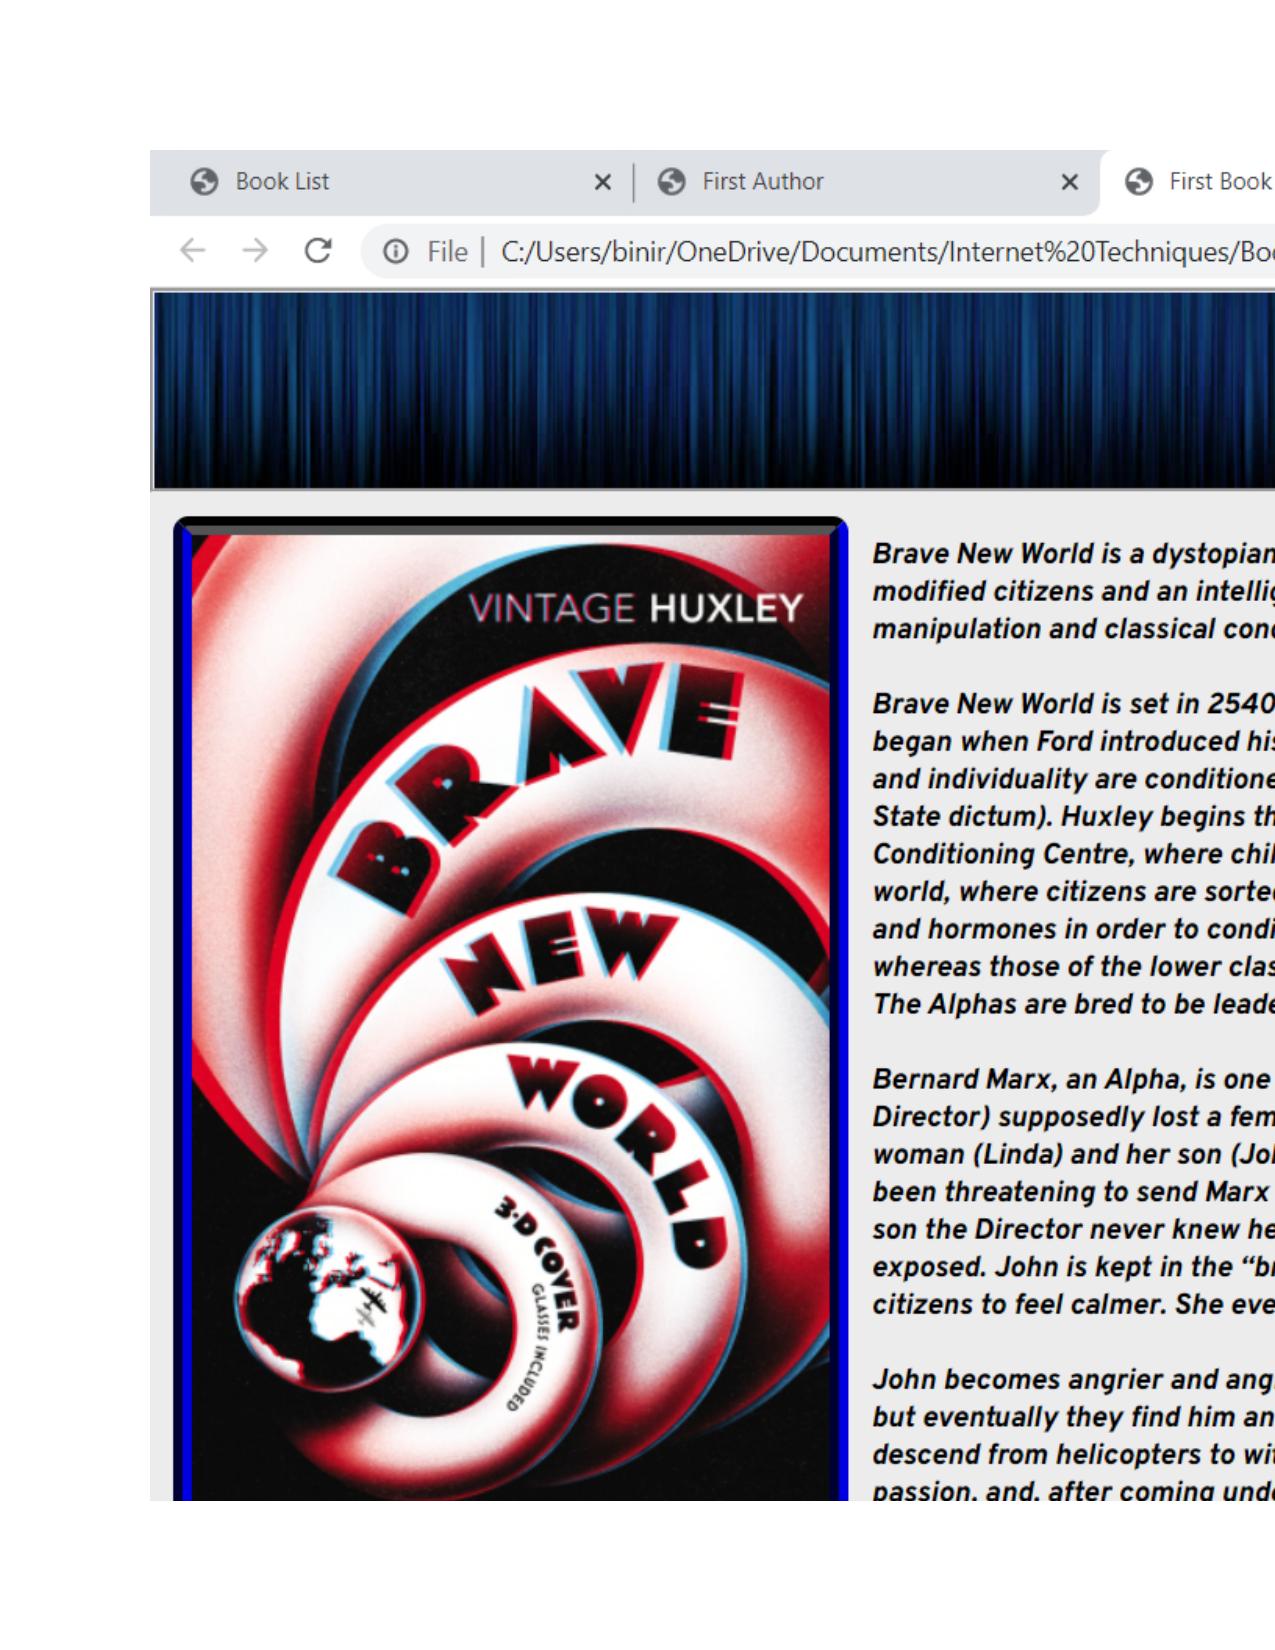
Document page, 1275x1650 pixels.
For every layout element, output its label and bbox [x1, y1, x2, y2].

picture [150, 150, 1275, 1501]
